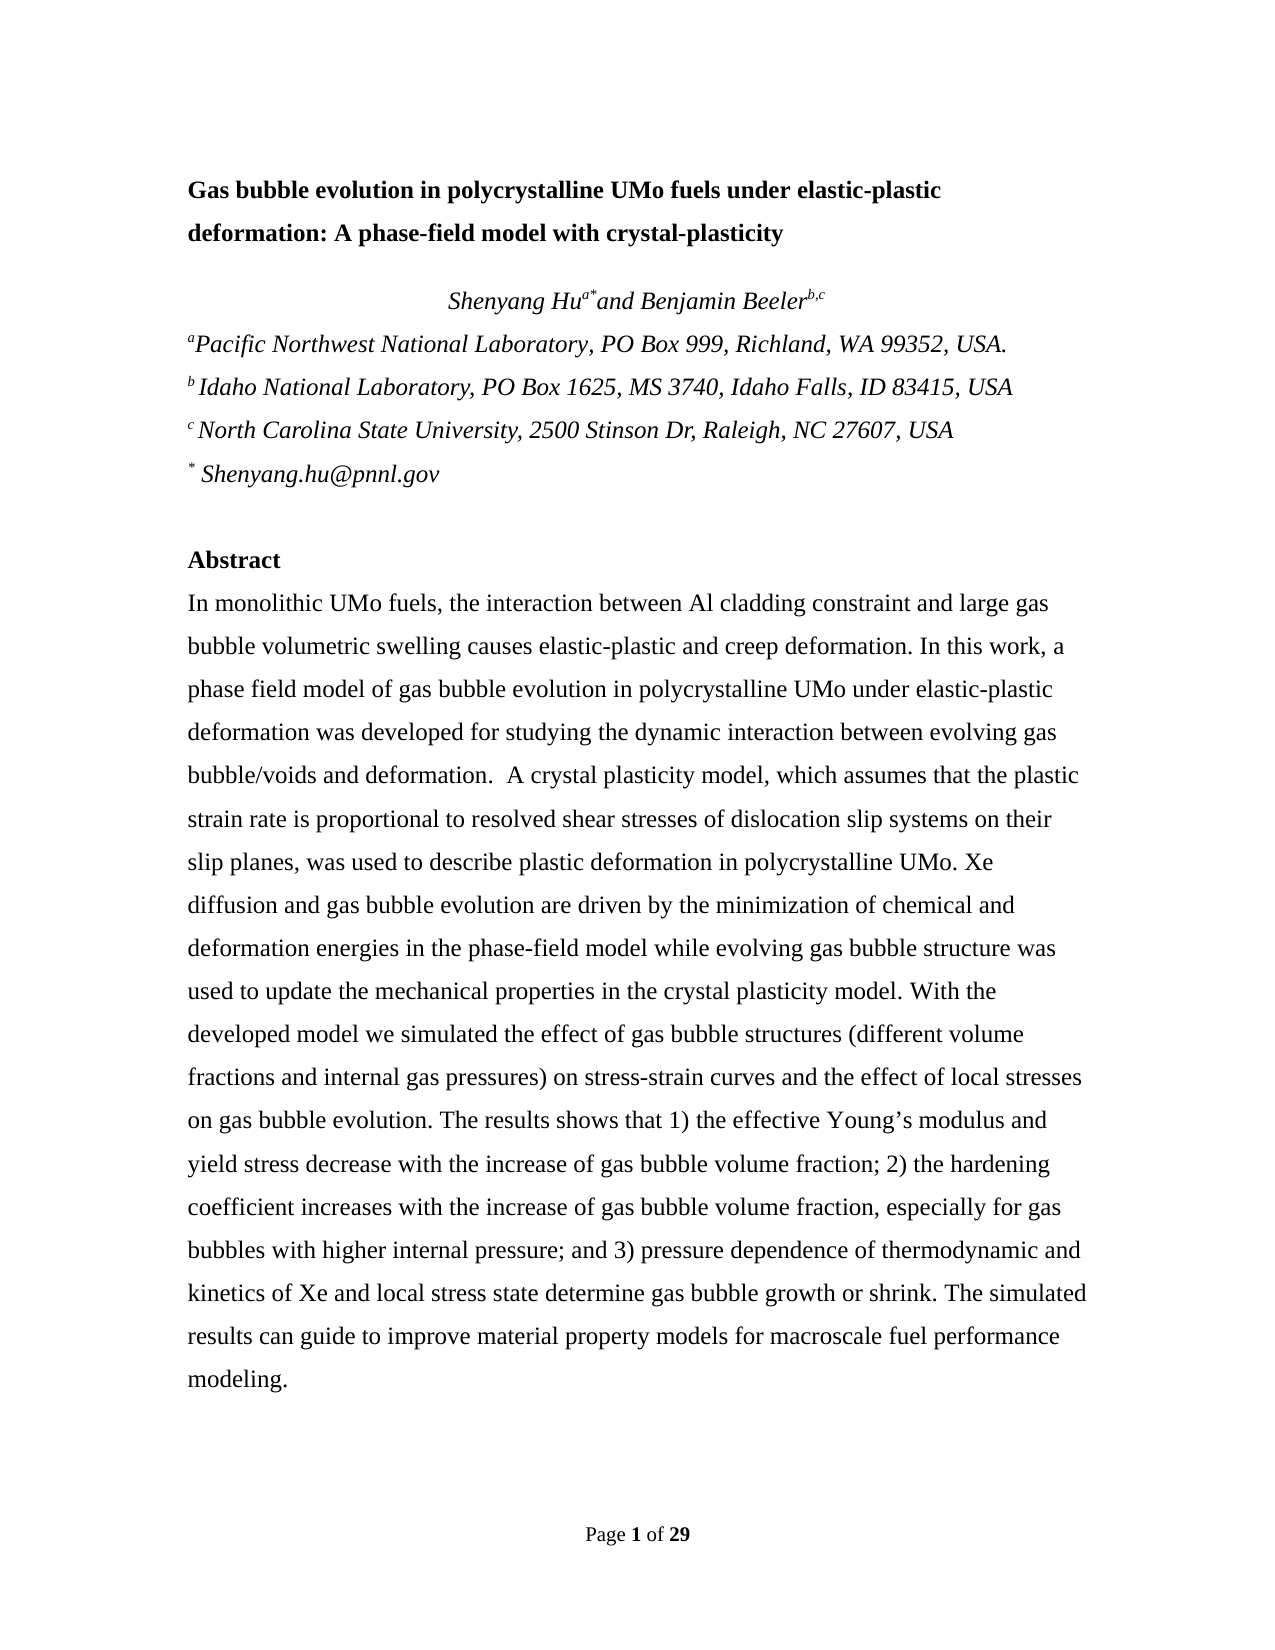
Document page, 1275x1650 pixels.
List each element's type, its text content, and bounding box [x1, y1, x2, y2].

text In monolithic UMo fuels, the interaction between Al cladding constraint and large gas bubble volumetric swelling causes elastic-plastic and creep deformation. In this work, a phase field model of gas bubble evolution in polycrystalline UMo under elastic-plastic deformation was developed for studying the dynamic interaction between evolving gas bubble/voids and deformation. A crystal plasticity model, which assumes that the plastic strain rate is proportional to resolved shear stresses of dislocation slip systems on their slip planes, was used to describe plastic deformation in polycrystalline UMo. Xe diffusion and gas bubble evolution are driven by the minimization of chemical and deformation energies in the phase-field model while evolving gas bubble structure was used to update the mechanical properties in the crystal plasticity model. With the developed model we simulated the effect of gas bubble structures (different volume fractions and internal gas pressures) on stress-strain curves and the effect of local stresses on gas bubble evolution. The results shows that 1) the effective Young’s modulus and yield stress decrease with the increase of gas bubble volume fraction; 2) the hardening coefficient increases with the increase of gas bubble volume fraction, especially for gas bubbles with higher internal pressure; and 3) pressure dependence of thermodynamic and kinetics of Xe and local stress state determine gas bubble growth or shrink. The simulated results can guide to improve material property models for macroscale fuel performance modeling. [187, 588, 1087, 1393]
text * Shenyang.hu@pnnl.gov [187, 459, 1087, 487]
subtitle Shenyang Hua*and Benjamin Beelerb,c [187, 286, 1087, 315]
text c North Carolina State University, 2500 Stinson Dr, Raleigh, NC 27607, USA [187, 416, 1087, 444]
text aPacific Northwest National Laboratory, PO Box 999, Richland, WA 99352, USA. [187, 329, 1087, 358]
text b Idaho National Laboratory, PO Box 1625, MS 3740, Idaho Falls, ID 83415, USA [187, 372, 1087, 401]
subtitle Gas bubble evolution in polycrystalline UMo fuels under elastic-plastic deformation: A phase-field model with crystal-plasticity [187, 175, 1087, 247]
subtitle Abstract [187, 545, 1087, 574]
